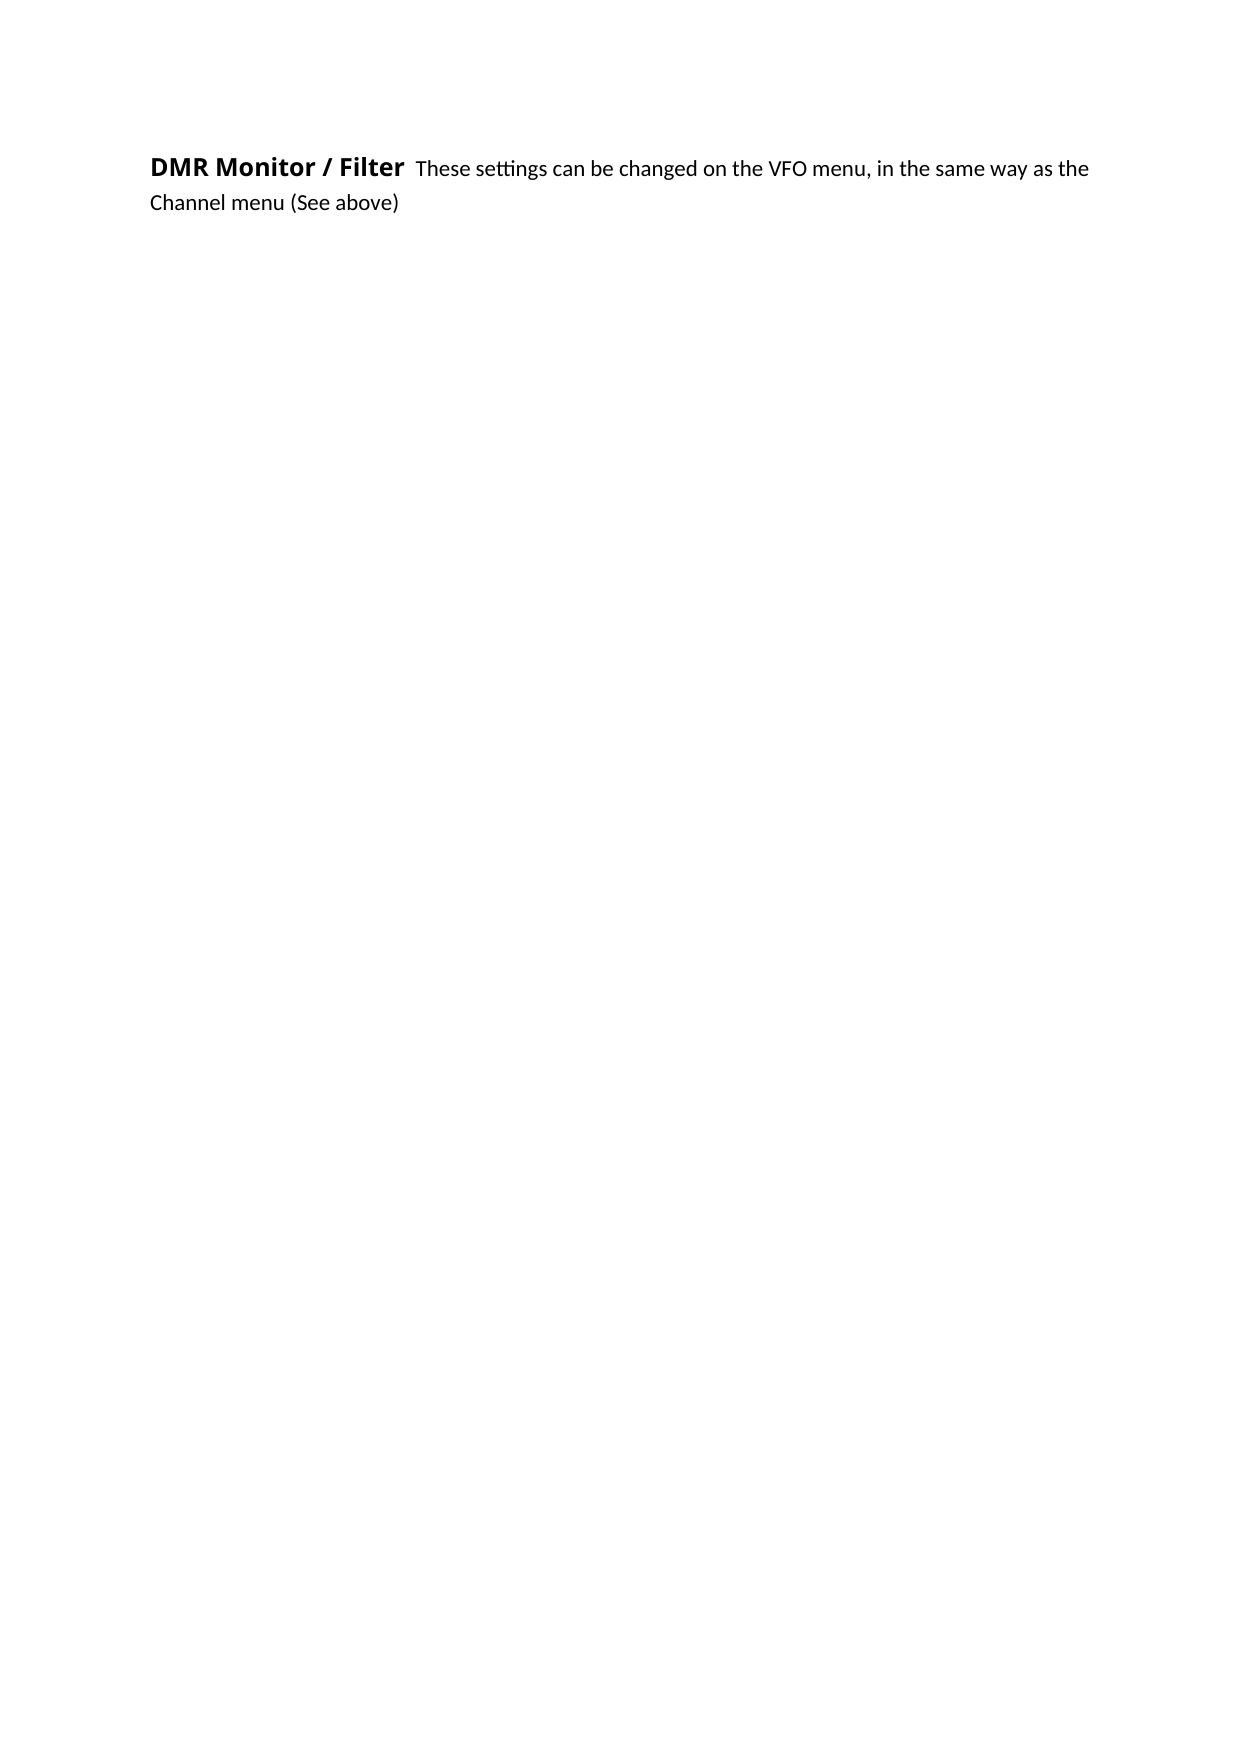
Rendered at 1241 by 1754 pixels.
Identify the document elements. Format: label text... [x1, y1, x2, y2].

text DMR Monitor / Filter These settings can be changed on the VFO menu, in the same way as the Channel menu (See above) [150, 150, 1090, 216]
